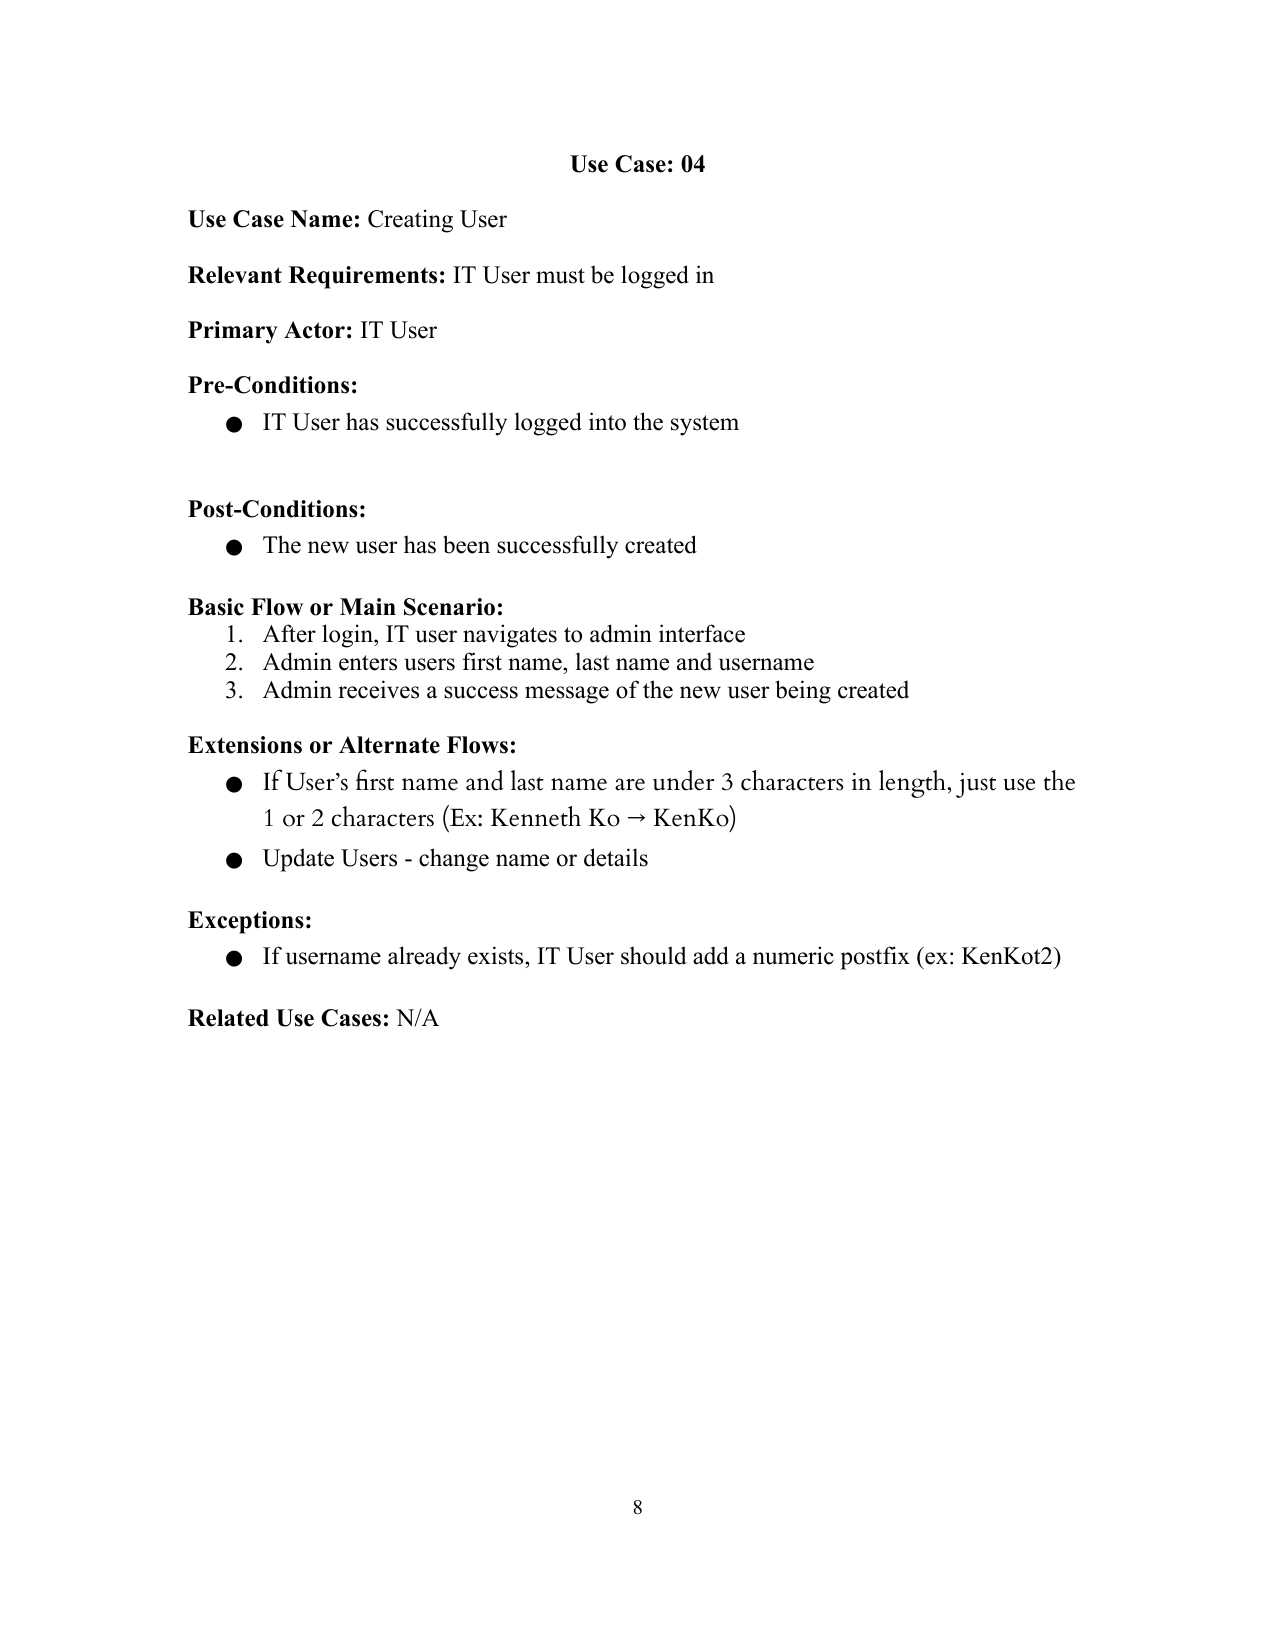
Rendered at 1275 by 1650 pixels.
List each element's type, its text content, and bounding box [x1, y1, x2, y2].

list Update Users - change name or details [225, 836, 1087, 878]
text Relevant Requirements: IT User must be logged in [187, 261, 1087, 288]
text Basic Flow or Main Scenario: [187, 593, 1087, 621]
list Admin receives a success message of the new user being created [225, 676, 1087, 704]
list The new user has been successfully created [225, 522, 1087, 565]
list IT User has successfully logged into the system [225, 399, 1087, 442]
text Related Use Cases: N/A [187, 1004, 1087, 1032]
text Exceptions: [187, 906, 1087, 934]
list Admin enters users first name, last name and username [225, 648, 1087, 676]
text Use Case: 04 [187, 150, 1087, 178]
list If username already exists, IT User should add a numeric postfix (ex: KenKot2) [225, 934, 1087, 977]
list After login, IT user navigates to admin interface [225, 621, 1087, 648]
text Pre-Conditions: [187, 372, 1087, 399]
text Primary Actor: IT User [187, 316, 1087, 344]
text Post-Conditions: [187, 495, 1087, 522]
text Use Case Name: Creating User [187, 205, 1087, 233]
text Extensions or Alternate Flows: [187, 731, 1087, 759]
